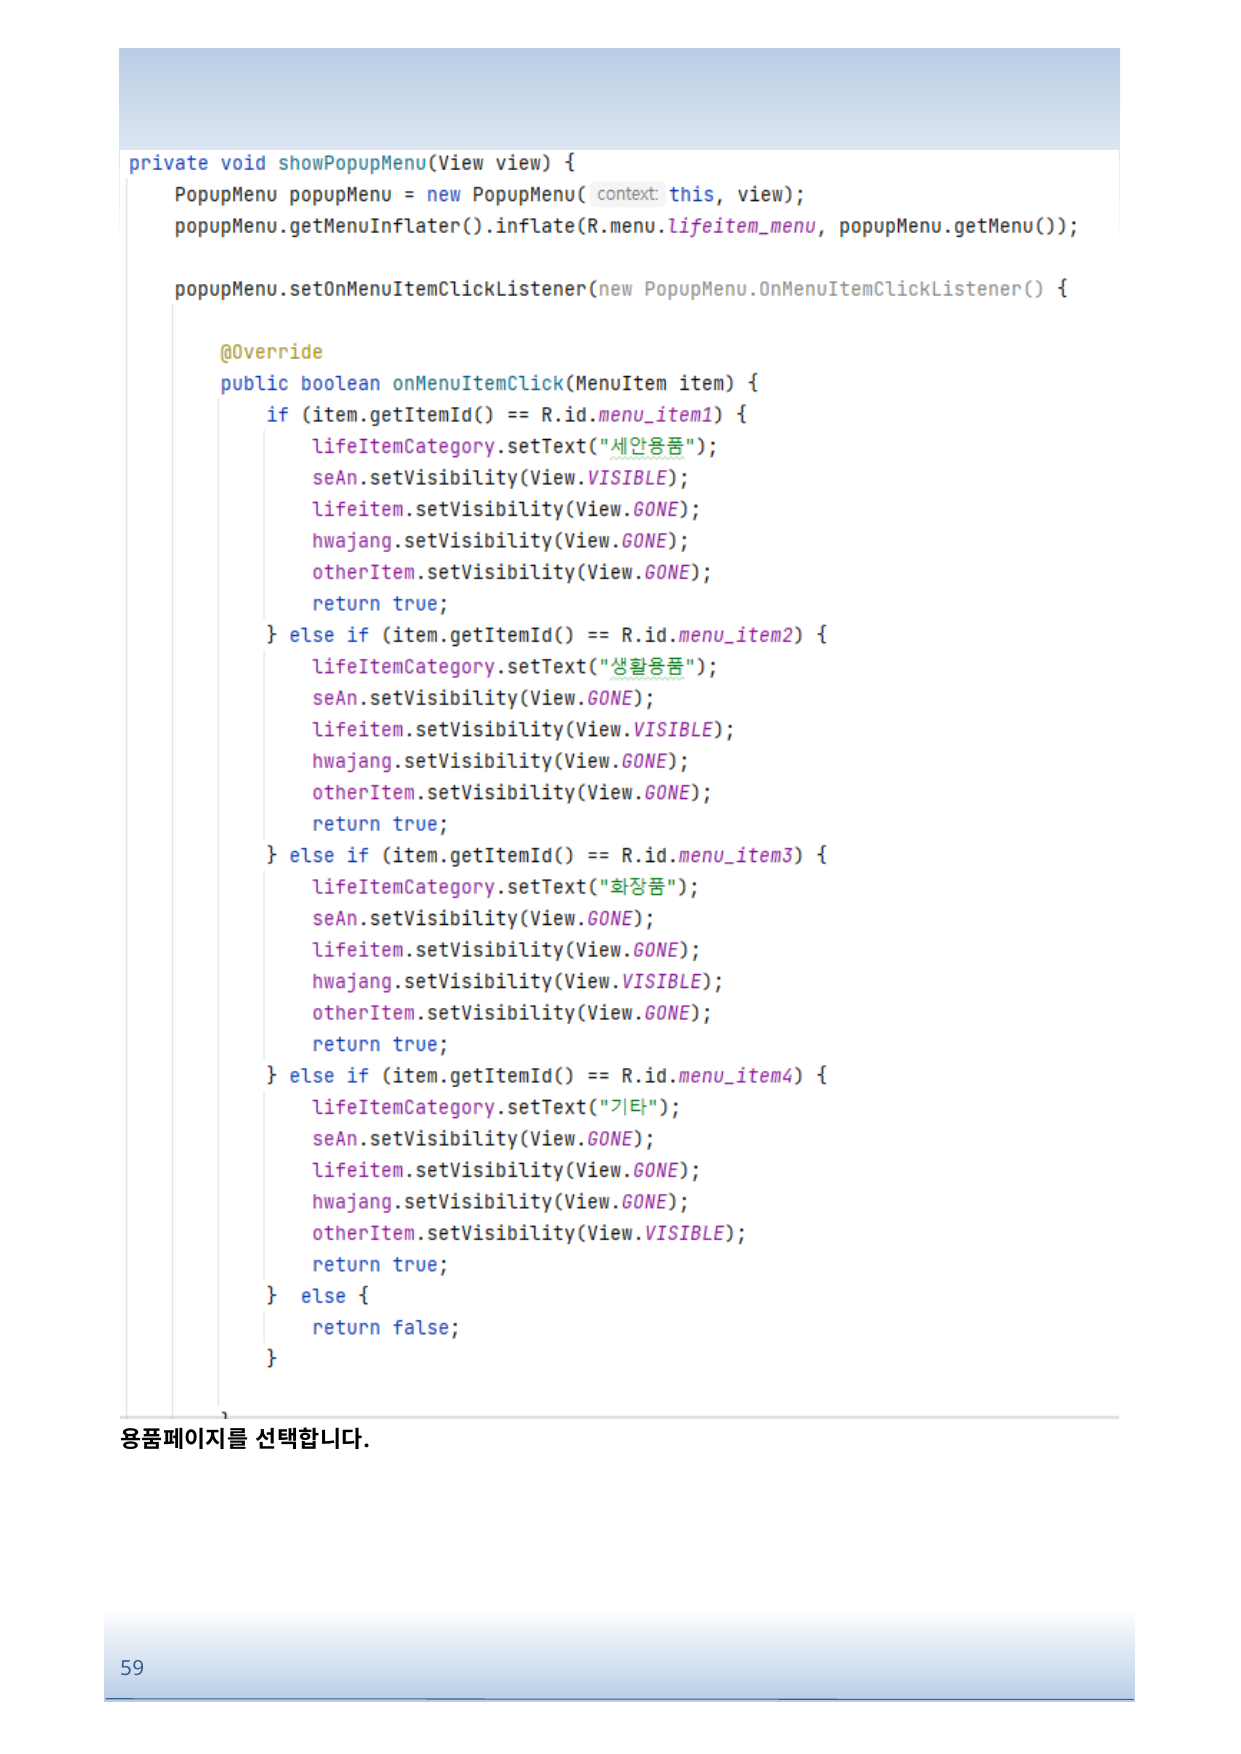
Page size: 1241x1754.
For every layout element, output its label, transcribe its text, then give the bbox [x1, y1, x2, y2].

text 용품페이지를 선택합니다. [120, 1421, 1120, 1454]
picture [120, 150, 1120, 1419]
